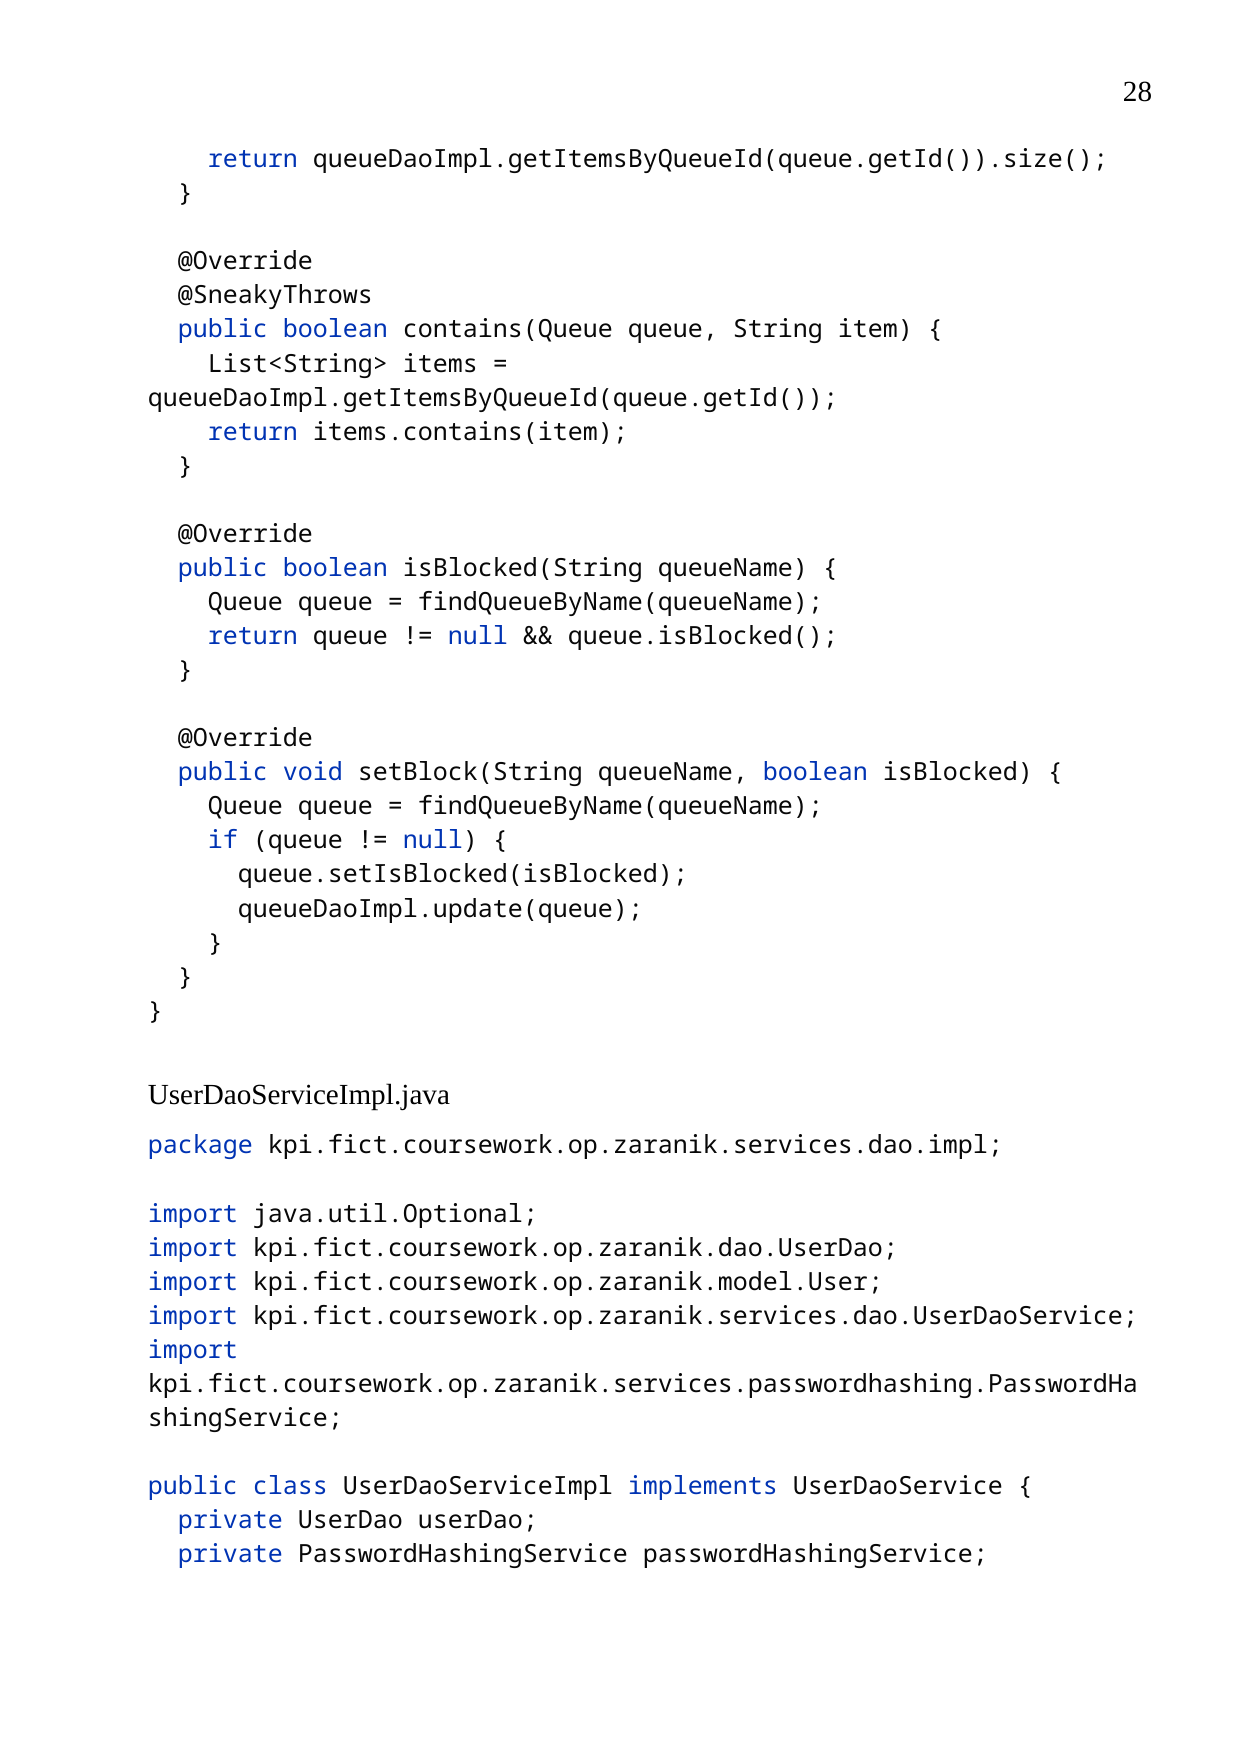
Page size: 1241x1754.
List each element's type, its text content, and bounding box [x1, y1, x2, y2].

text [148, 1127, 1152, 1604]
text UserDaoServiceImpl.java [148, 1077, 1152, 1110]
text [148, 141, 1152, 1026]
